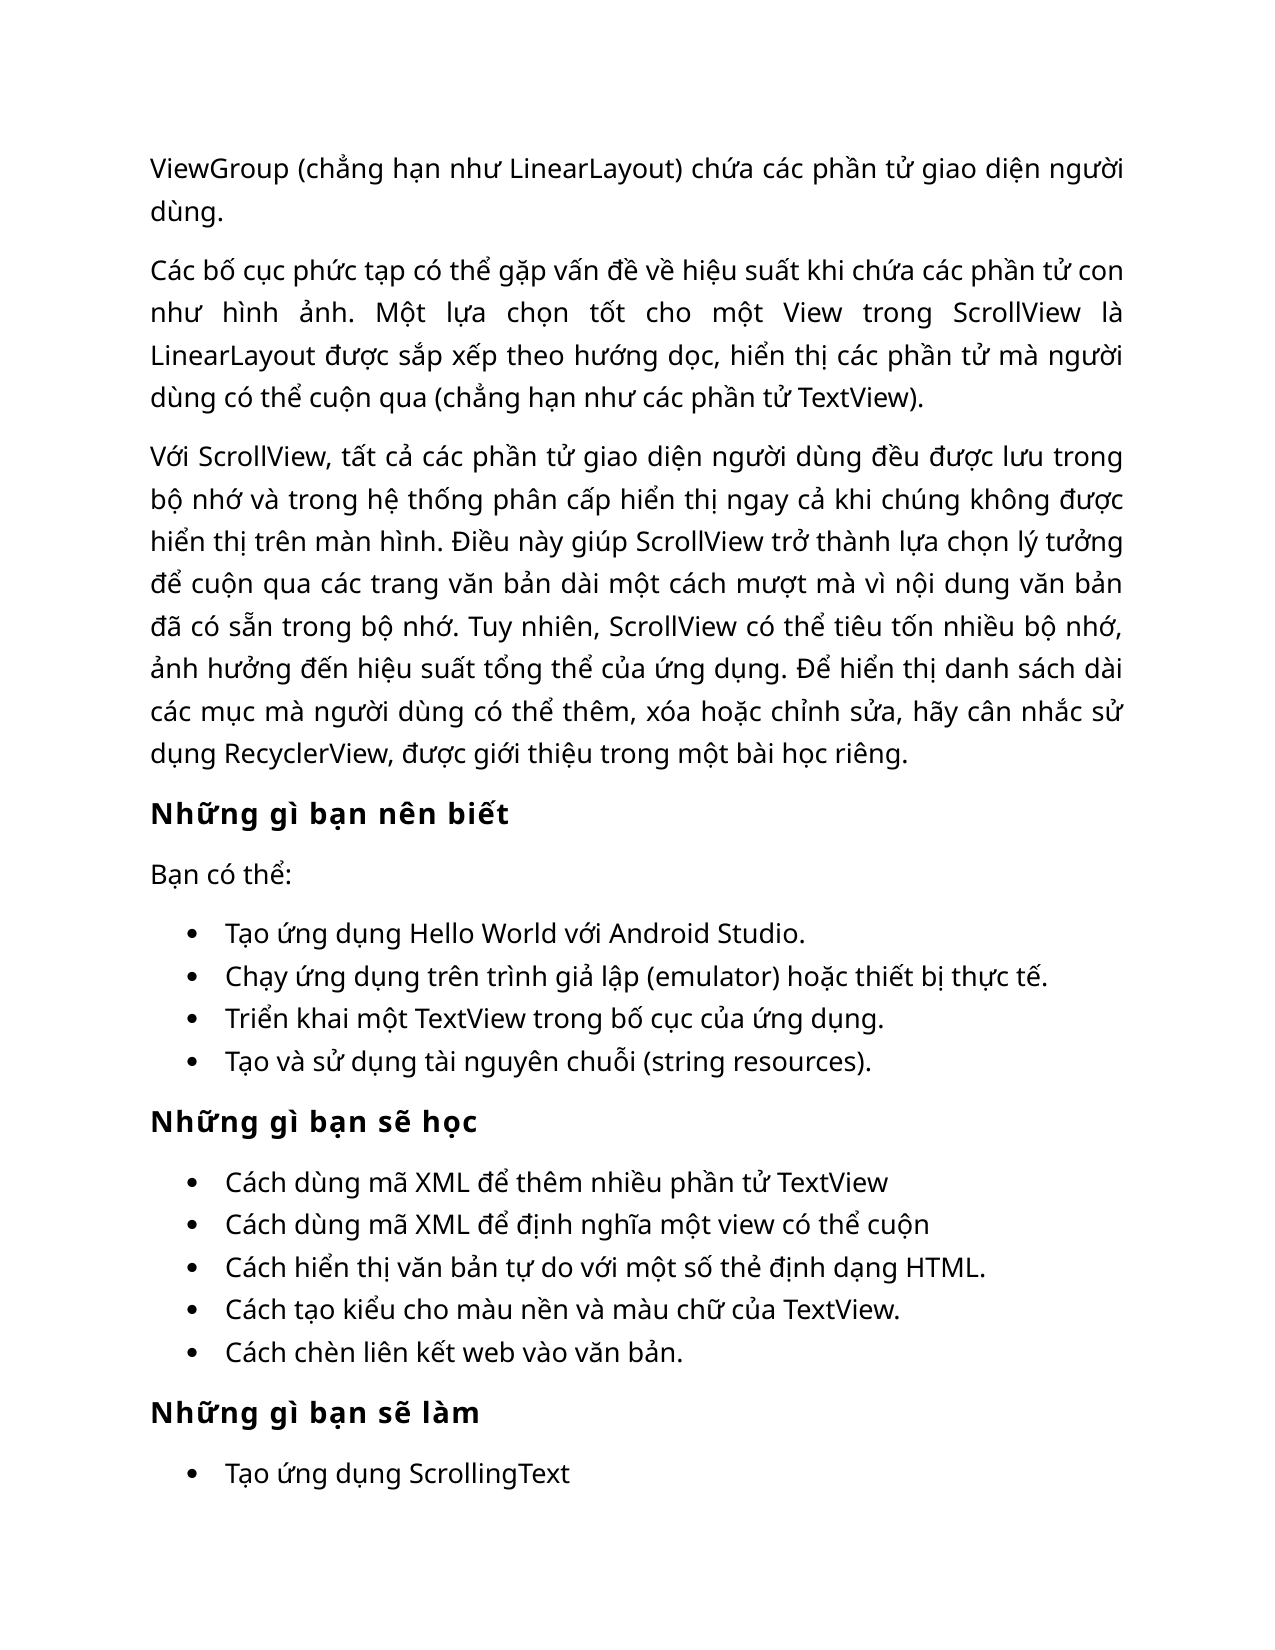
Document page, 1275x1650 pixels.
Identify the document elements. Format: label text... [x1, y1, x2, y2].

text Các bố cục phức tạp có thể gặp vấn đề về hiệu suất khi chứa các phần tử con như hình ảnh. Một lựa chọn tốt cho một View trong ScrollView là LinearLayout được sắp xếp theo hướng dọc, hiển thị các phần tử mà người dùng có thể cuộn qua (chẳng hạn như các phần tử TextView). [150, 251, 1125, 416]
subtitle Những gì bạn sẽ làm [150, 1392, 1125, 1432]
list Cách dùng mã XML để thêm nhiều phần tử TextView [187, 1163, 1125, 1200]
list Chạy ứng dụng trên trình giả lập (emulator) hoặc thiết bị thực tế. [187, 957, 1125, 994]
list Tạo ứng dụng Hello World với Android Studio. [187, 915, 1125, 952]
list Triển khai một TextView trong bố cục của ứng dụng. [187, 1000, 1125, 1037]
subtitle Những gì bạn nên biết [150, 793, 1125, 833]
text Với ScrollView, tất cả các phần tử giao diện người dùng đều được lưu trong bộ nhớ và trong hệ thống phân cấp hiển thị ngay cả khi chúng không được hiển thị trên màn hình. Điều này giúp ScrollView trở thành lựa chọn lý tưởng để cuộn qua các trang văn bản dài một cách mượt mà vì nội dung văn bản đã có sẵn trong bộ nhớ. Tuy nhiên, ScrollView có thể tiêu tốn nhiều bộ nhớ, ảnh hưởng đến hiệu suất tổng thể của ứng dụng. Để hiển thị danh sách dài các mục mà người dùng có thể thêm, xóa hoặc chỉnh sửa, hãy cân nhắc sử dụng RecyclerView, được giới thiệu trong một bài học riêng. [150, 438, 1125, 771]
subtitle Những gì bạn sẽ học [150, 1101, 1125, 1141]
text Bạn có thể: [150, 856, 1125, 893]
list Cách tạo kiểu cho màu nền và màu chữ của TextView. [187, 1291, 1125, 1327]
list Tạo ứng dụng ScrollingText [187, 1454, 1125, 1491]
list Cách dùng mã XML để định nghĩa một view có thể cuộn [187, 1206, 1125, 1243]
list Cách hiển thị văn bản tự do với một số thẻ định dạng HTML. [187, 1248, 1125, 1285]
list Tạo và sử dụng tài nguyên chuỗi (string resources). [187, 1042, 1125, 1079]
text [150, 150, 1125, 229]
list Cách chèn liên kết web vào văn bản. [187, 1333, 1125, 1370]
